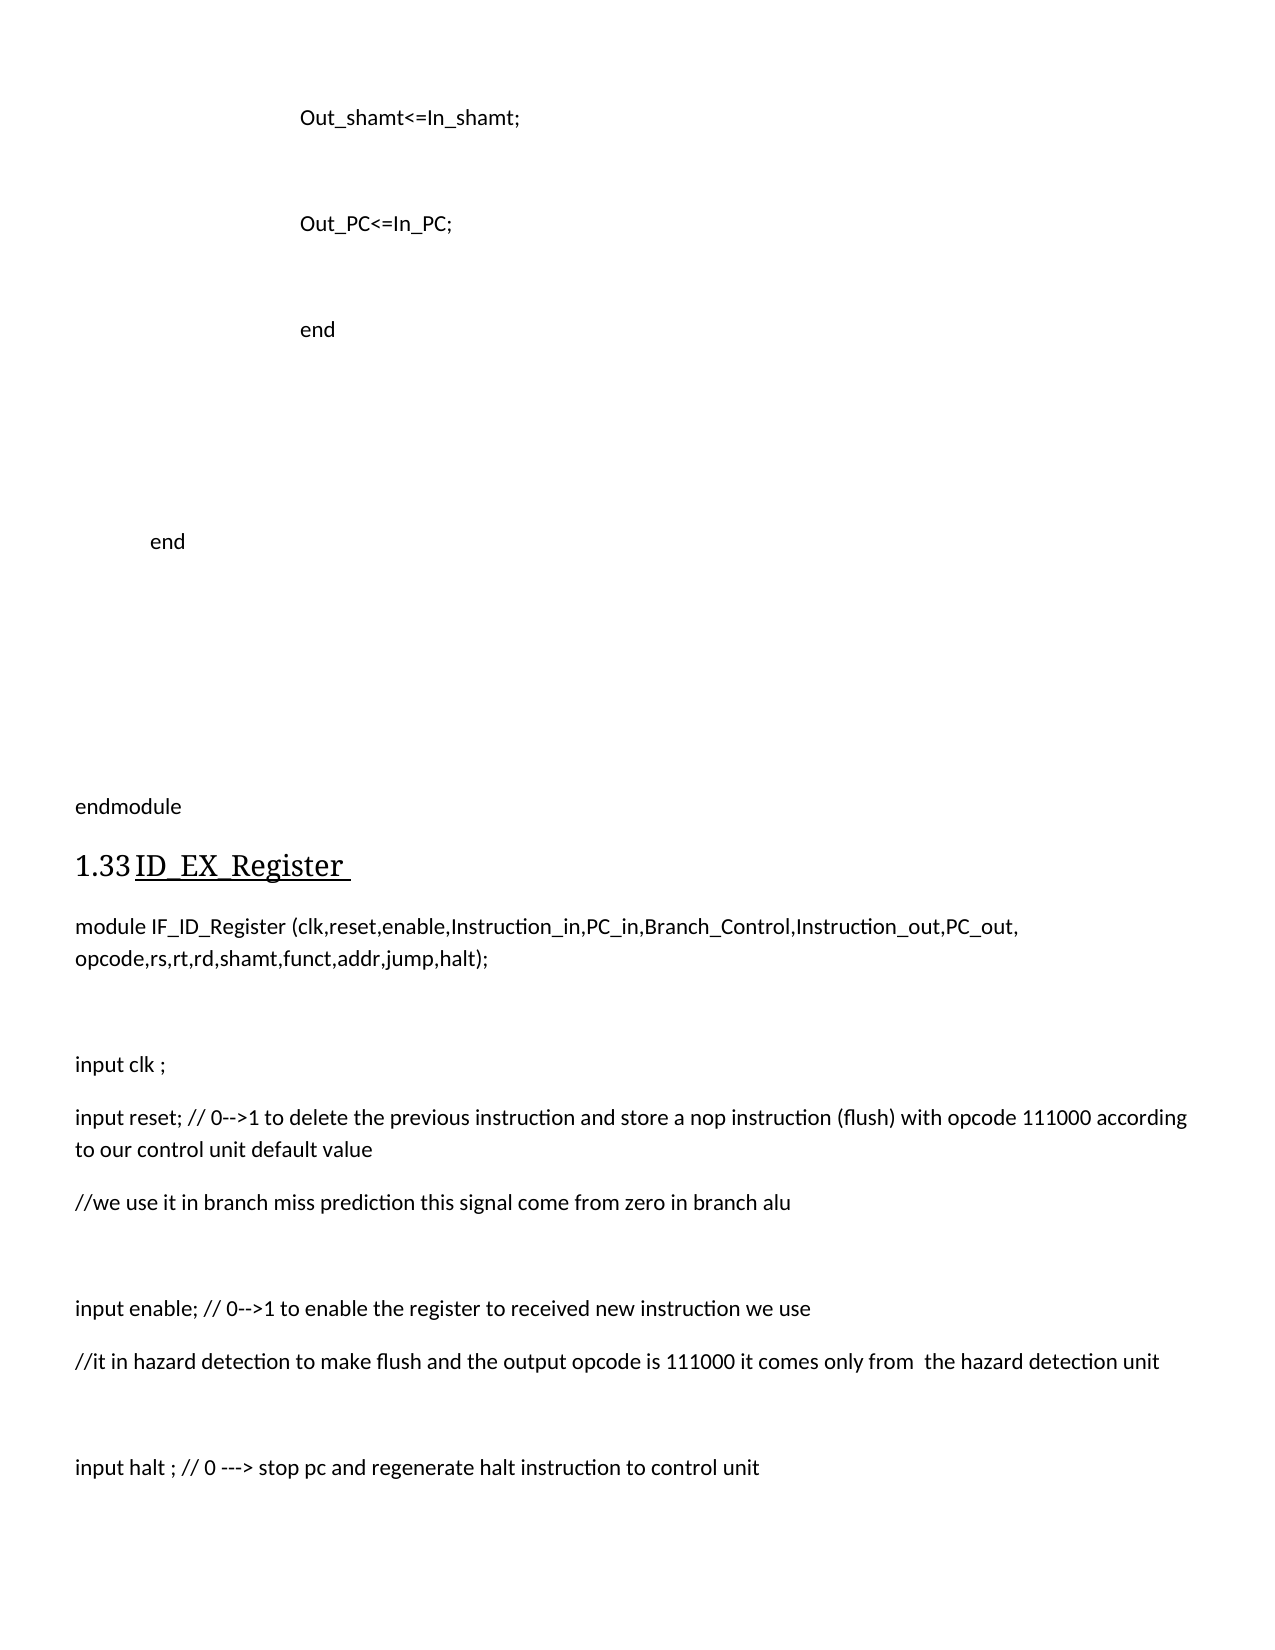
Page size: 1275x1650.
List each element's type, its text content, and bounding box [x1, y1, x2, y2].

text //we use it in branch miss prediction this signal come from zero in branch alu [75, 1188, 1200, 1216]
text Out_shamt<=In_shamt; [75, 103, 1200, 131]
text input halt ; // 0 ---> stop pc and regenerate halt instruction to control unit [75, 1453, 1200, 1481]
text input clk ; [75, 1050, 1200, 1078]
text end [75, 527, 1200, 555]
text input reset; // 0-->1 to delete the previous instruction and store a nop instruction (flush) with opcode 111000 according to our control unit default value [75, 1103, 1200, 1163]
subtitle ID_EX_Register [75, 845, 1200, 885]
text end [75, 315, 1200, 343]
text //it in hazard detection to make flush and the output opcode is 111000 it comes only from the hazard detection unit [75, 1347, 1200, 1375]
text endmodule [75, 792, 1200, 820]
text Out_PC<=In_PC; [75, 209, 1200, 237]
text module IF_ID_Register (clk,reset,enable,Instruction_in,PC_in,Branch_Control,Instruction_out,PC_out, opcode,rs,rt,rd,shamt,funct,addr,jump,halt); [75, 912, 1200, 972]
text input enable; // 0-->1 to enable the register to received new instruction we use [75, 1294, 1200, 1322]
